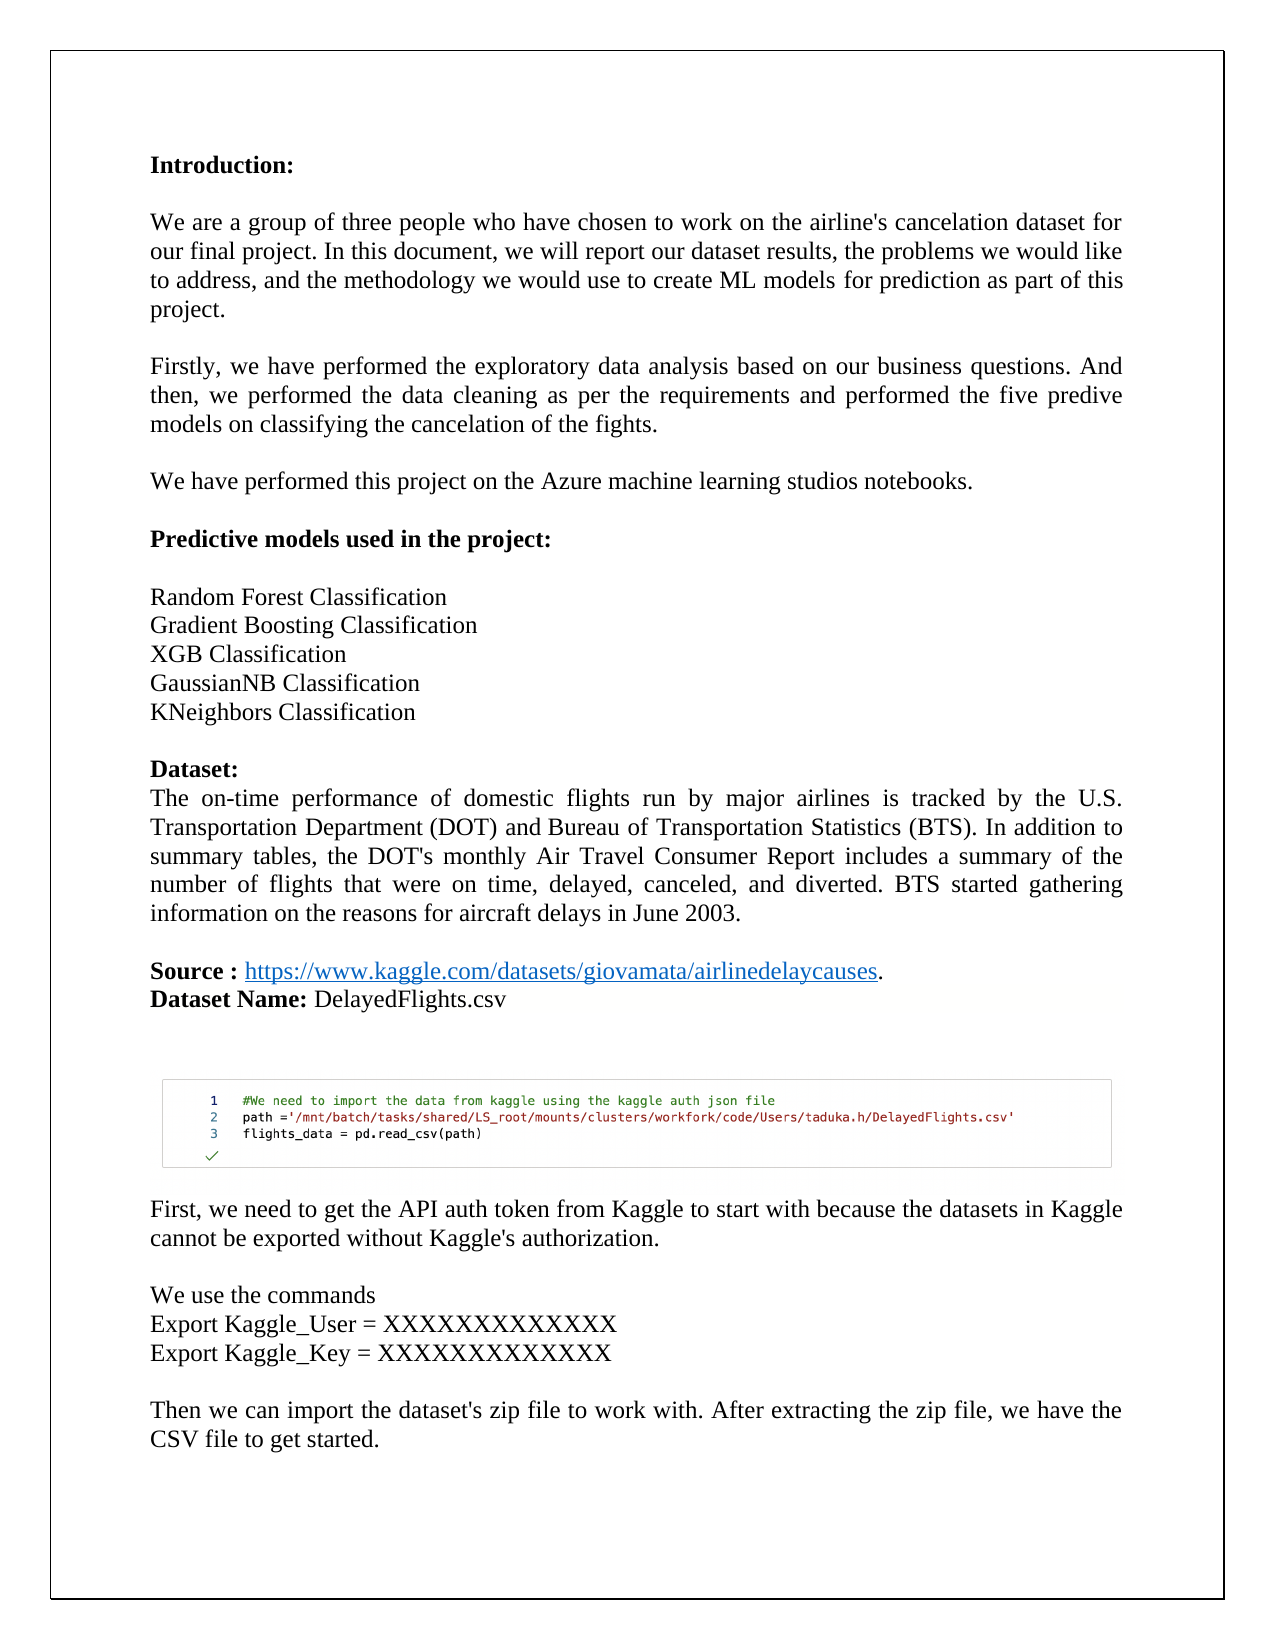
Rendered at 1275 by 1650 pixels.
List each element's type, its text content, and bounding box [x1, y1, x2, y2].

text Firstly, we have performed the exploratory data analysis based on our business questions. And then, we performed the data cleaning as per the requirements and performed the five predive models on classifying the cancelation of the fights. [150, 351, 1124, 437]
text We use the commands [150, 1281, 1124, 1309]
text First, we need to get the API auth token from Kaggle to start with because the datasets in Kaggle cannot be exported without Kaggle's authorization. [150, 1195, 1124, 1252]
text Export Kaggle_User = XXXXXXXXXXXXX [150, 1309, 1124, 1338]
text Random Forest Classification Gradient Boosting Classification XGB Classification GaussianNB Classification KNeighbors Classification [150, 582, 1124, 725]
text Export Kaggle_Key = XXXXXXXXXXXXX [150, 1338, 1124, 1367]
text We are a group of three people who have chosen to work on the airline's cancelation dataset for our final project. In this document, we will report our dataset results, the problems we would like to address, and the methodology we would use to create ML models for prediction as part of this project. [150, 207, 1124, 322]
text The on-time performance of domestic flights run by major airlines is tracked by the U.S. Transportation Department (DOT) and Bureau of Transportation Statistics (BTS). In addition to summary tables, the DOT's monthly Air Travel Consumer Report includes a summary of the number of flights that were on time, delayed, canceled, and diverted. BTS started gathering information on the reasons for aircraft delays in June 2003. [150, 783, 1124, 927]
text Source : https://www.kaggle.com/datasets/giovamata/airlinedelaycauses. [150, 956, 1124, 984]
text Then we can import the dataset's zip file to work with. After extracting the zip file, we have the CSV file to get started. [150, 1396, 1124, 1453]
text We have performed this project on the Azure machine learning studios notebooks. [150, 466, 1124, 495]
text Predictive models used in the project: [150, 524, 1124, 552]
text Dataset Name: DelayedFlights.csv [150, 984, 1124, 1013]
text Introduction: [150, 150, 1124, 179]
picture [150, 1070, 1125, 1195]
text Dataset: [150, 754, 1124, 783]
